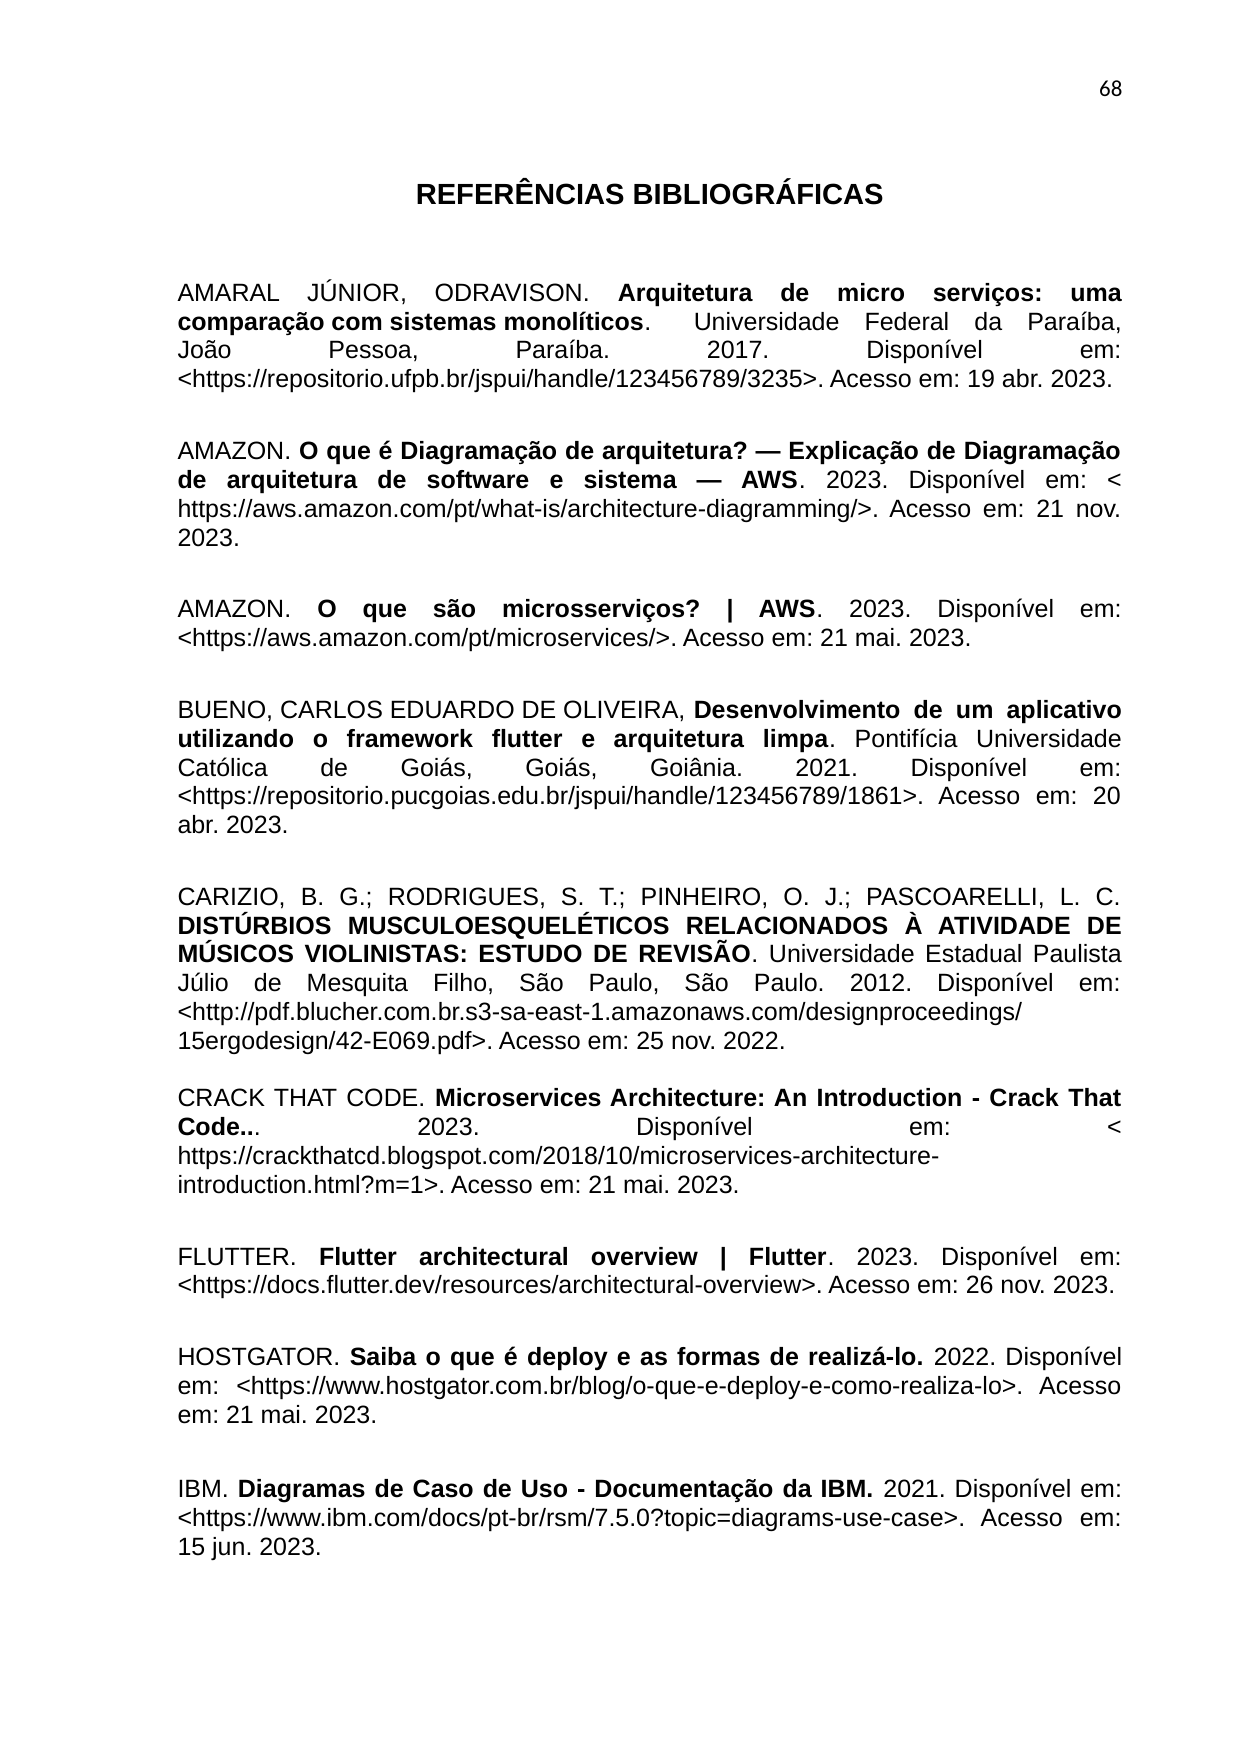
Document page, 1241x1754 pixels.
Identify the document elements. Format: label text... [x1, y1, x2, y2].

text CRACK THAT CODE. Microservices Architecture: An Introduction - Crack That Code... 2023. Disponível em: < https://crackthatcd.blogspot.com/2018/10/microservices-architecture-introduction.html?m=1>. Acesso em: 21 mai. 2023. [177, 1083, 1122, 1199]
text REFERÊNCIAS BIBLIOGRÁFICAS [177, 177, 1122, 211]
text IBM. Diagramas de Caso de Uso - Documentação da IBM. 2021. Disponível em: <https://www.ibm.com/docs/pt-br/rsm/7.5.0?topic=diagrams-use-case>. Acesso em: 15 jun. 2023. [177, 1474, 1122, 1560]
text AMAZON. O que é Diagramação de arquitetura? — Explicação de Diagramação de arquitetura de software e sistema — AWS. 2023. Disponível em: < https://aws.amazon.com/pt/what-is/architecture-diagramming/>. Acesso em: 21 nov. 2023. [177, 436, 1122, 551]
text BUENO, CARLOS EDUARDO DE OLIVEIRA, Desenvolvimento de um aplicativo utilizando o framework flutter e arquitetura limpa. Pontifícia Universidade Católica de Goiás, Goiás, Goiânia. 2021. Disponível em: <https://repositorio.pucgoias.edu.br/jspui/handle/123456789/1861>. Acesso em: 20 abr. 2023. [177, 695, 1122, 839]
text AMAZON. O que são microsserviços? | AWS. 2023. Disponível em: <https://aws.amazon.com/pt/microservices/>. Acesso em: 21 mai. 2023. [177, 594, 1122, 652]
text CARIZIO, B. G.; RODRIGUES, S. T.; PINHEIRO, O. J.; PASCOARELLI, L. C. DISTÚRBIOS MUSCULOESQUELÉTICOS RELACIONADOS À ATIVIDADE DE MÚSICOS VIOLINISTAS: ESTUDO DE REVISÃO. Universidade Estadual Paulista Júlio de Mesquita Filho, São Paulo, São Paulo. 2012. Disponível em: <http://pdf.blucher.com.br.s3-sa-east-1.amazonaws.com/designproceedings/15ergodesign/42-E069.pdf>. Acesso em: 25 nov. 2022. [177, 882, 1122, 1054]
text FLUTTER. Flutter architectural overview | Flutter. 2023. Disponível em: <https://docs.flutter.dev/resources/architectural-overview>. Acesso em: 26 nov. 2023. [177, 1242, 1122, 1299]
text AMARAL JÚNIOR, ODRAVISON. Arquitetura de micro serviços: uma comparação com sistemas monolíticos. Universidade Federal da Paraíba, João Pessoa, Paraíba. 2017. Disponível em: <https://repositorio.ufpb.br/jspui/handle/123456789/3235>. Acesso em: 19 abr. 2023. [177, 278, 1122, 393]
text HOSTGATOR. Saiba o que é deploy e as formas de realizá-lo. 2022. Disponível em: <https://www.hostgator.com.br/blog/o-que-e-deploy-e-como-realiza-lo>. Acesso em: 21 mai. 2023. [177, 1342, 1122, 1429]
